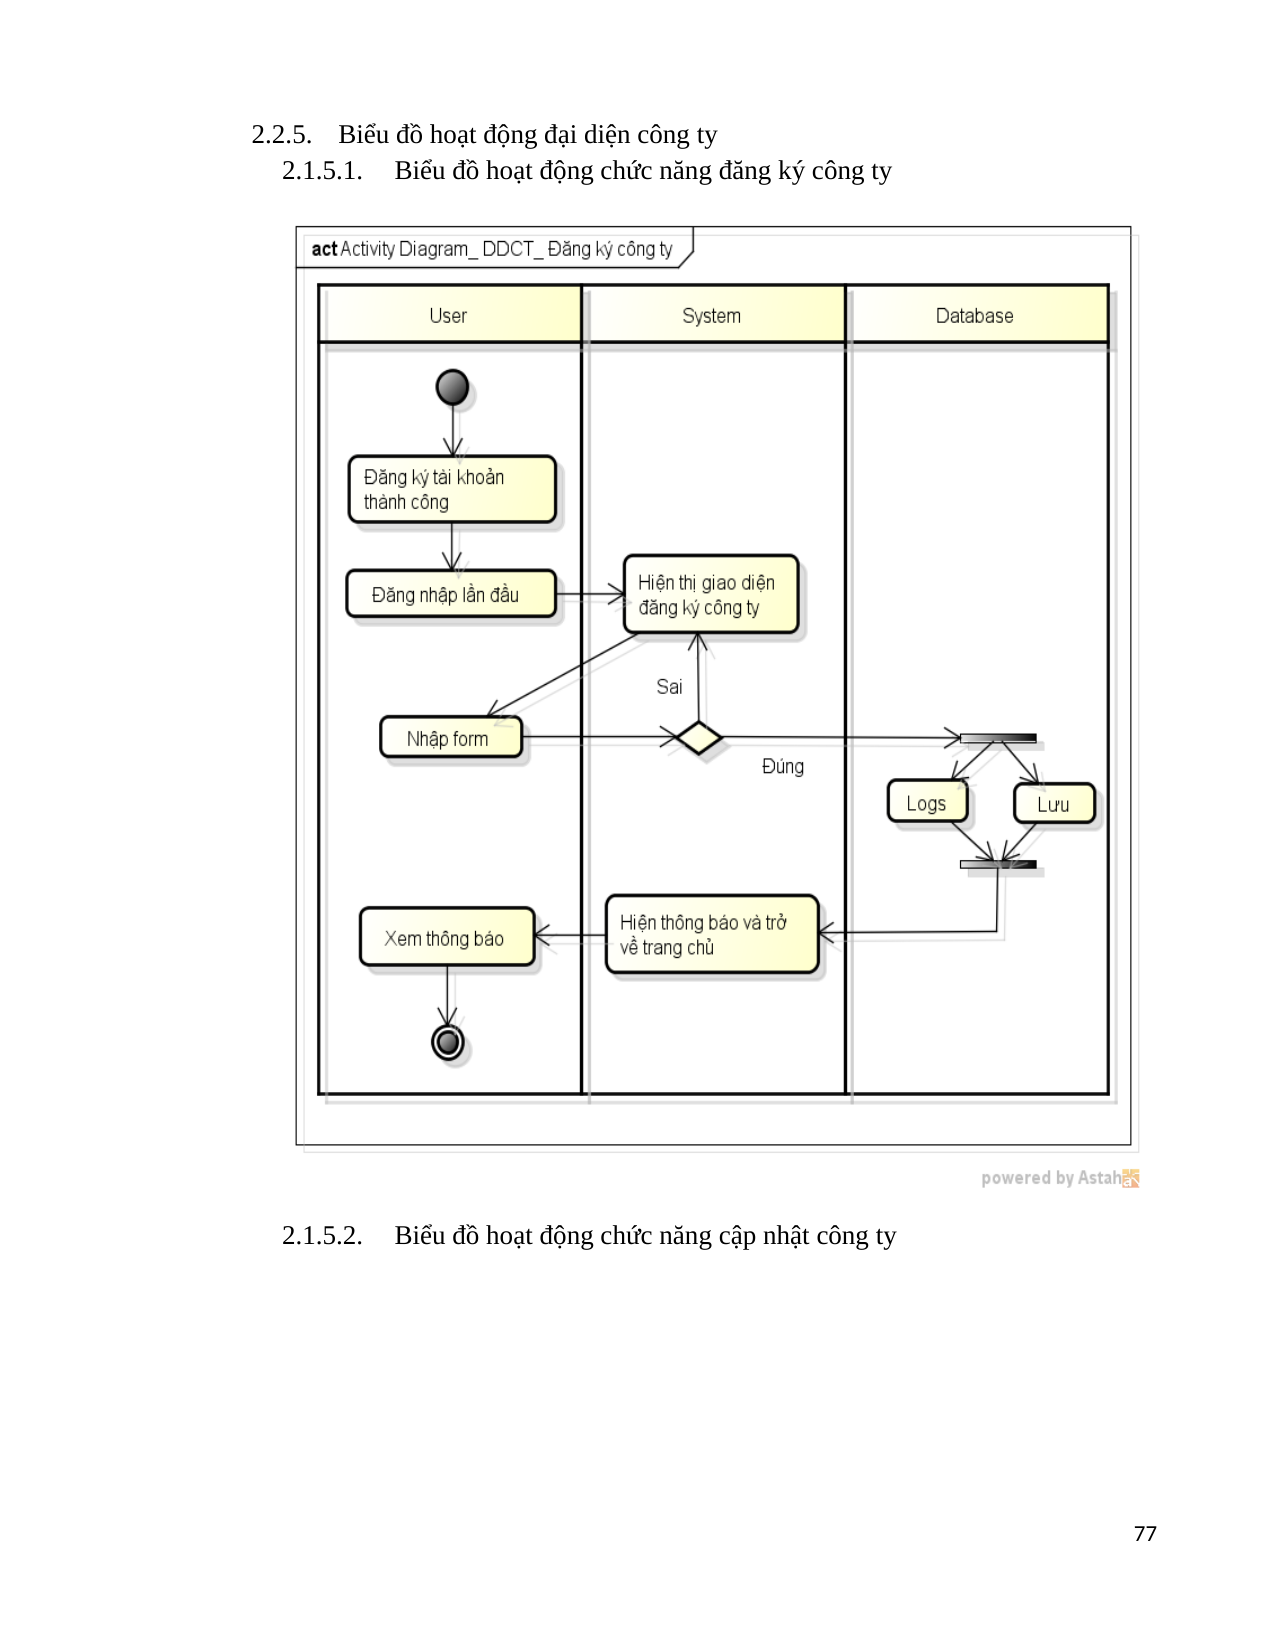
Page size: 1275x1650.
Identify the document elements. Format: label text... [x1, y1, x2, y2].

picture [281, 210, 1145, 1194]
list Biểu đồ hoạt động chức năng đăng ký công ty [282, 154, 1157, 185]
list Biểu đồ hoạt động chức năng cập nhật công ty [282, 1219, 1157, 1250]
list Biểu đồ hoạt động đại diện công ty [282, 118, 1157, 149]
